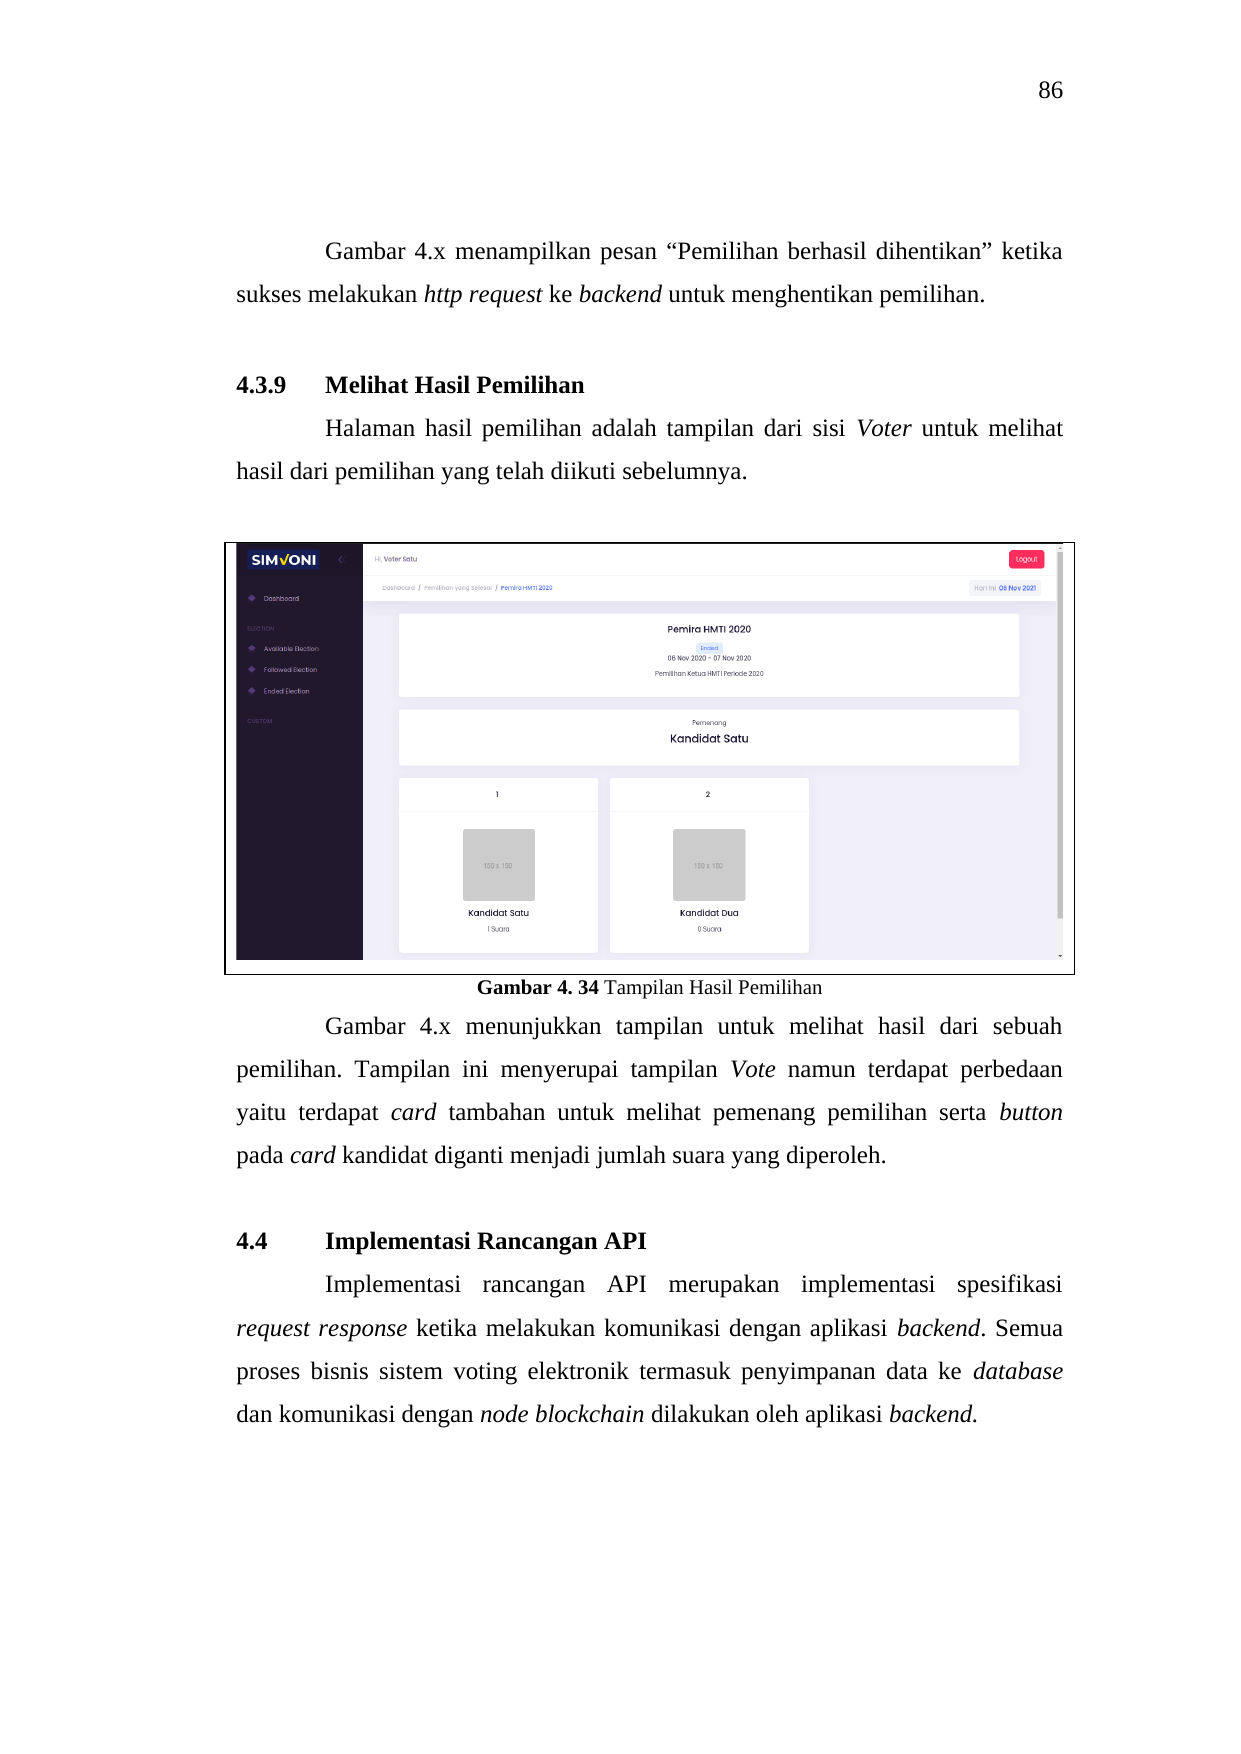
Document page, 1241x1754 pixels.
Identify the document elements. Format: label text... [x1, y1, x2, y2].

table_header [226, 543, 1074, 974]
text Gambar 4. 34 Tampilan Hasil Pemilihan [236, 975, 1063, 999]
text Gambar 4.x menunjukkan tampilan untuk melihat hasil dari sebuah pemilihan. Tampilan ini menyerupai tampilan Vote namun terdapat perbedaan yaitu terdapat card tambahan untuk melihat pemenang pemilihan serta button pada card kandidat diganti menjadi jumlah suara yang diperoleh. [236, 1011, 1063, 1169]
text Halaman hasil pemilihan adalah tampilan dari sisi Voter untuk melihat hasil dari pemilihan yang telah diikuti sebelumnya. [236, 413, 1063, 485]
text Gambar 4.x menampilkan pesan “Pemilihan berhasil dihentikan” ketika sukses melakukan http request ke backend untuk menghentikan pemilihan. [236, 236, 1063, 308]
text Implementasi rancangan API merupakan implementasi spesifikasi request response ketika melakukan komunikasi dengan aplikasi backend. Semua proses bisnis sistem voting elektronik termasuk penyimpanan data ke database dan komunikasi dengan node blockchain dilakukan oleh aplikasi backend. [236, 1269, 1063, 1428]
picture [236, 543, 1064, 960]
subtitle Melihat Hasil Pemilihan [236, 370, 1063, 398]
subtitle Implementasi Rancangan API [236, 1226, 1063, 1255]
